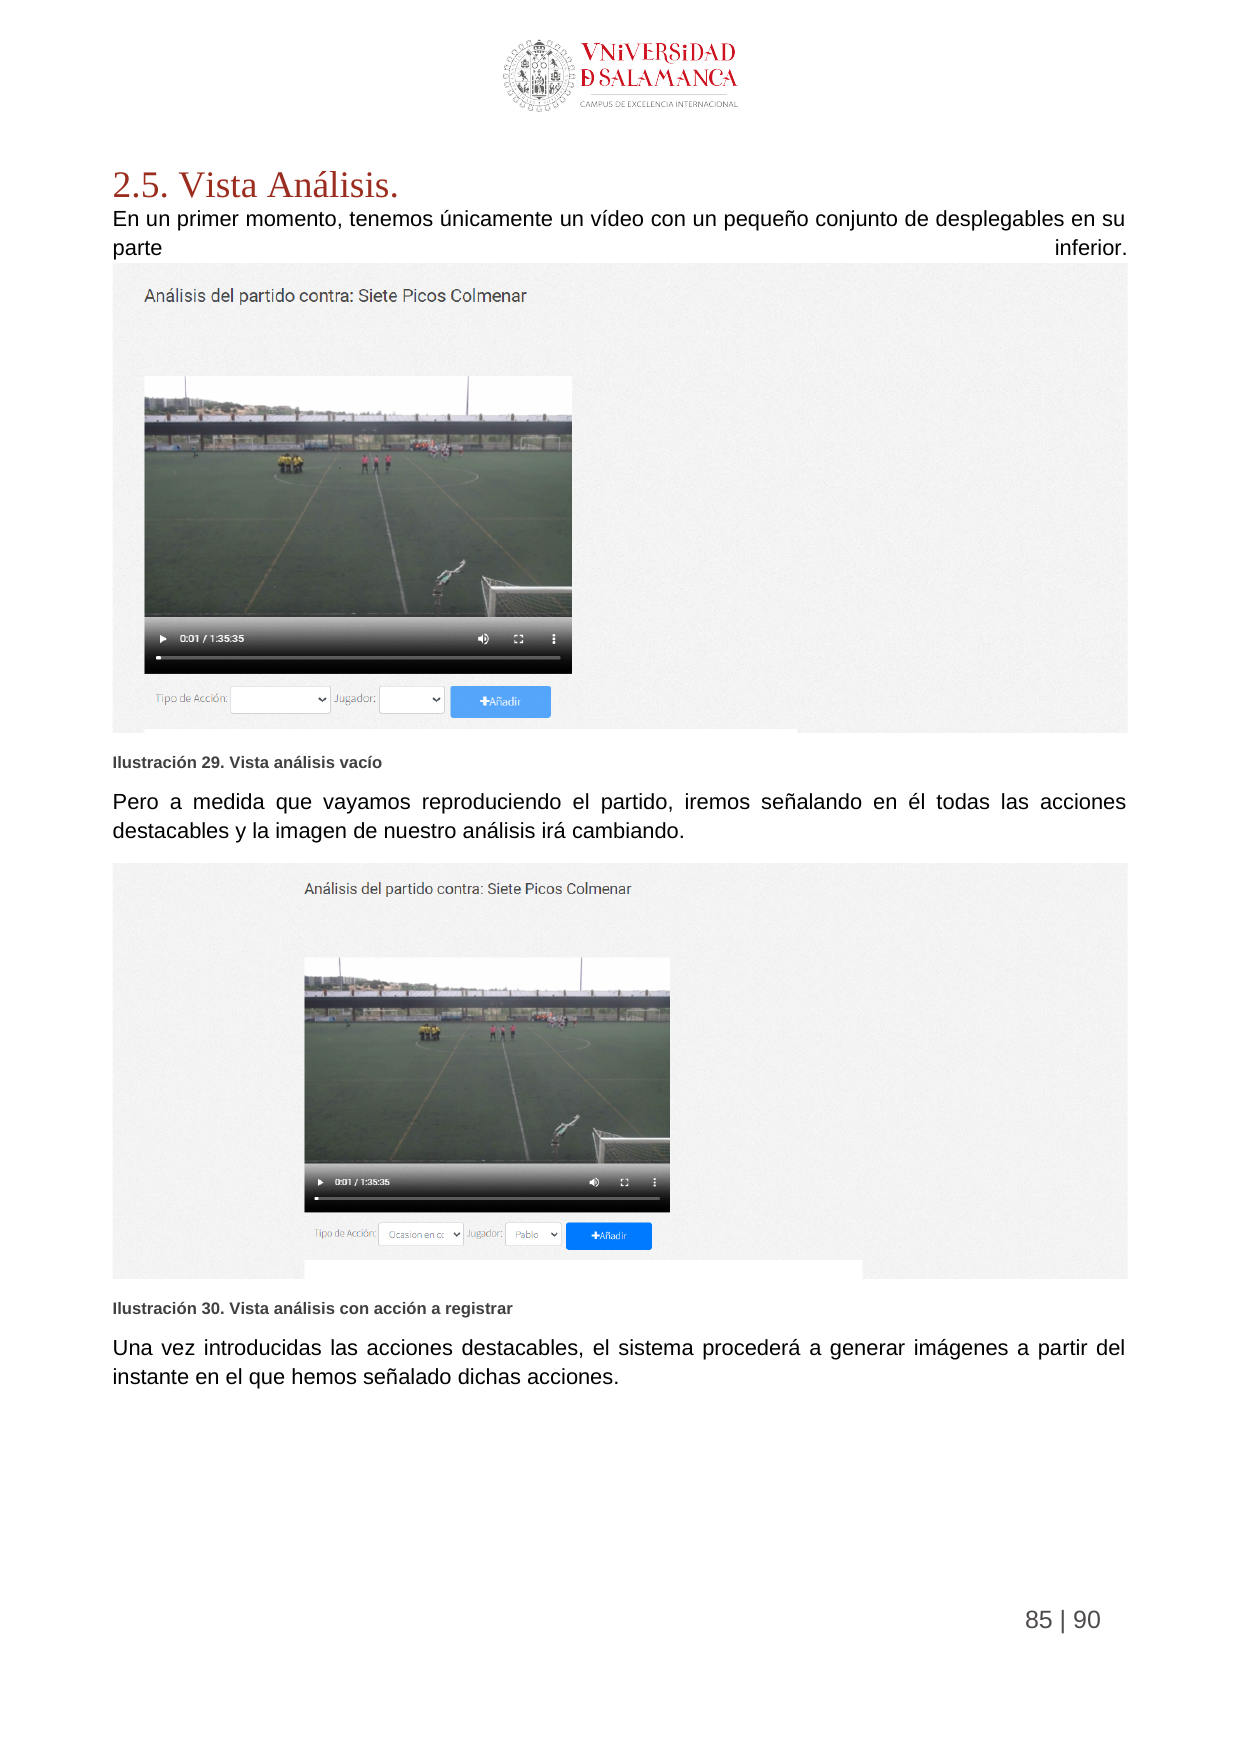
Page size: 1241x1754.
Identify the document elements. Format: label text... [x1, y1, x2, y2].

picture [112, 863, 1128, 1279]
text En un primer momento, tenemos únicamente un vídeo con un pequeño conjunto de desplegables en su parte inferior. [112, 206, 1128, 263]
picture [499, 36, 742, 116]
text Una vez introducidas las acciones destacables, el sistema procederá a generar imágenes a partir del instante en el que hemos señalado dichas acciones. [112, 1335, 1128, 1389]
text Pero a medida que vayamos reproduciendo el partido, iremos señalando en él todas las acciones destacables y la imagen de nuestro análisis irá cambiando. [112, 789, 1128, 843]
picture [112, 263, 1128, 733]
subtitle 2.5. Vista Análisis. [112, 162, 1128, 206]
